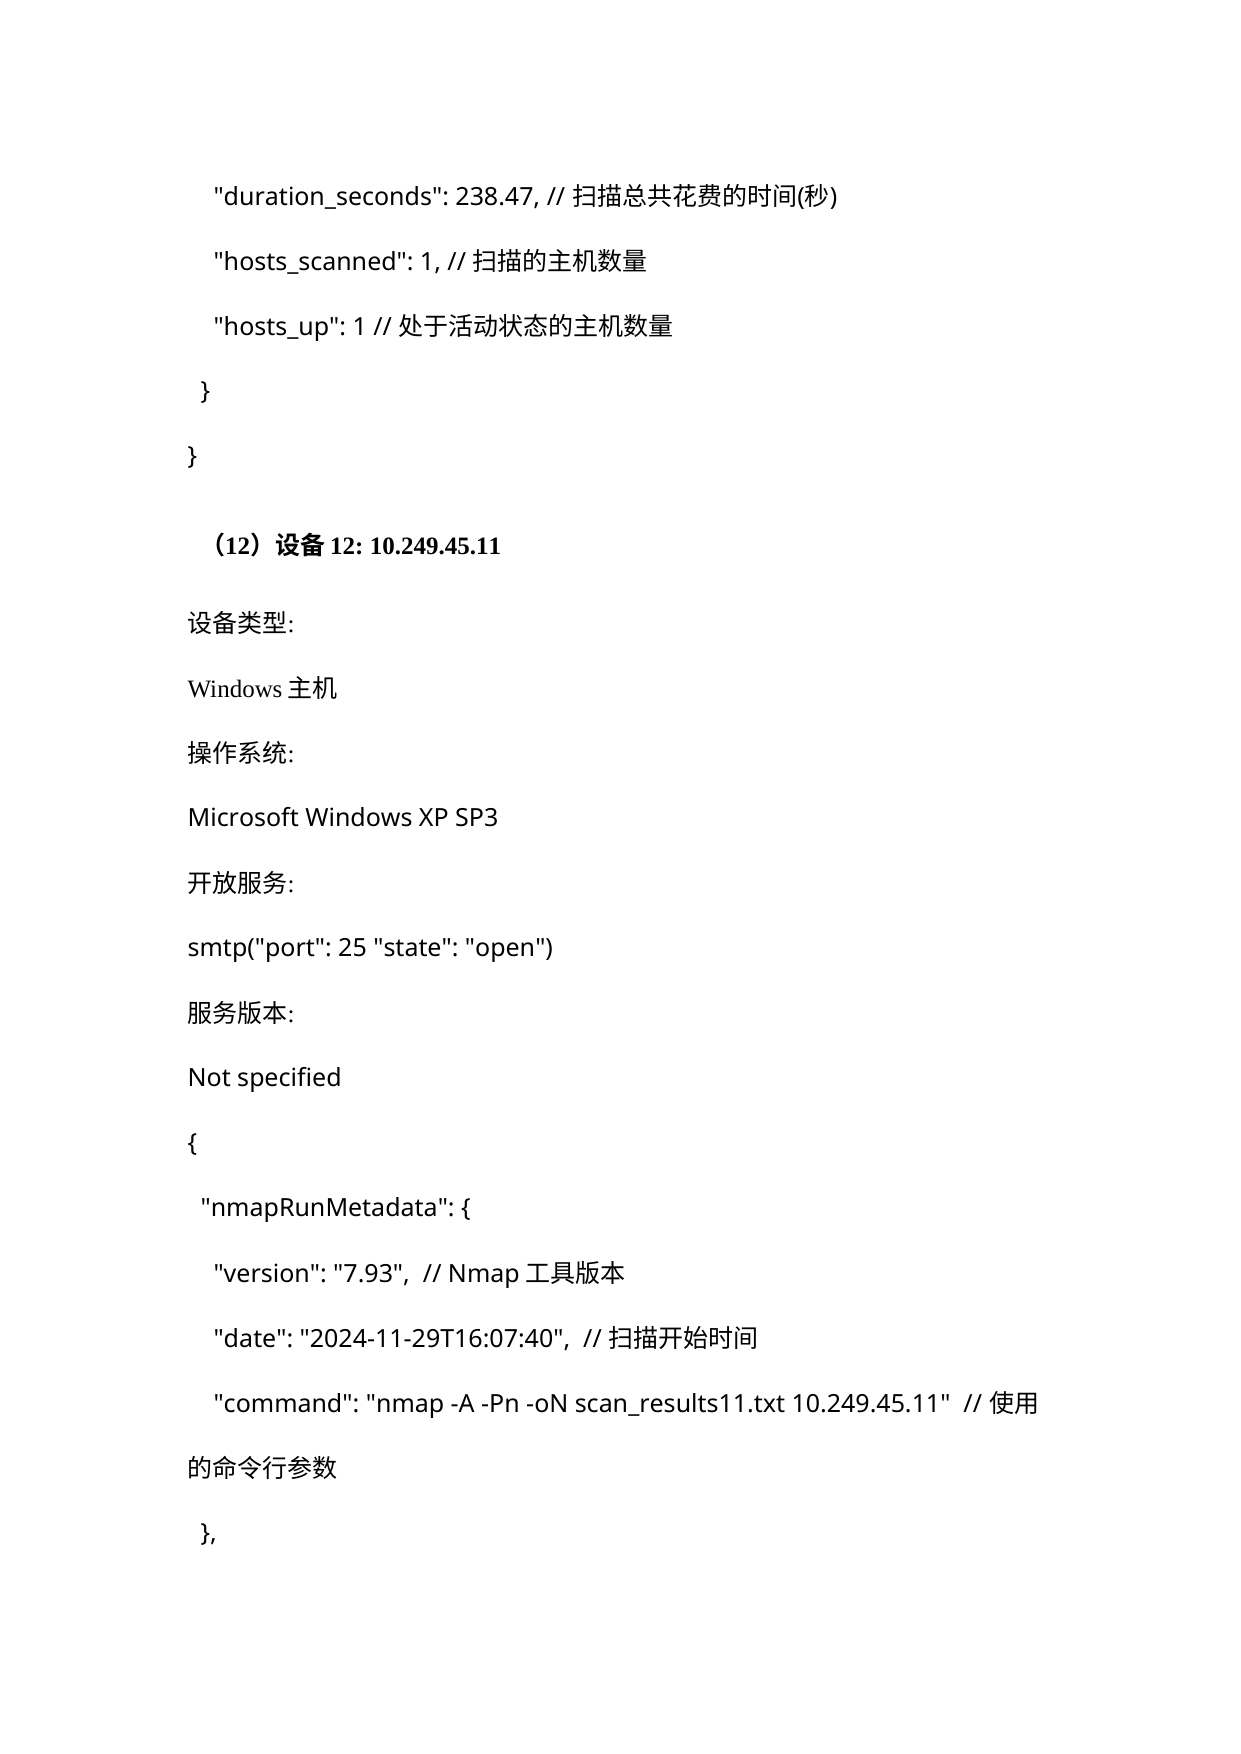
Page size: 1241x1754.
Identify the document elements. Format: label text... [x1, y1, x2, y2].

subtitle 设备12: 10.249.45.11 [158, 512, 1053, 577]
text Windows主机 [187, 654, 1053, 719]
text "hosts_up": 1 // 处于活动状态的主机数量 [187, 292, 1053, 357]
text } [187, 357, 1053, 422]
text 操作系统: [187, 719, 1053, 784]
text Not specified [187, 1044, 1053, 1109]
text 设备类型: [187, 589, 1053, 654]
text } [187, 422, 1053, 487]
text "duration_seconds": 238.47, // 扫描总共花费的时间(秒) [187, 162, 1053, 227]
text { [187, 1109, 1053, 1174]
text }, [187, 1499, 1053, 1564]
text 开放服务: [187, 849, 1053, 914]
text "command": "nmap -A -Pn -oN scan_results11.txt 10.249.45.11" // 使用的命令行参数 [187, 1369, 1053, 1499]
text "version": "7.93", // Nmap工具版本 [187, 1239, 1053, 1304]
text Microsoft Windows XP SP3 [187, 784, 1053, 849]
text "hosts_scanned": 1, // 扫描的主机数量 [187, 227, 1053, 292]
text smtp("port": 25 "state": "open") [187, 914, 1053, 979]
text "date": "2024-11-29T16:07:40", // 扫描开始时间 [187, 1304, 1053, 1369]
text 服务版本: [187, 979, 1053, 1044]
text "nmapRunMetadata": { [187, 1174, 1053, 1239]
